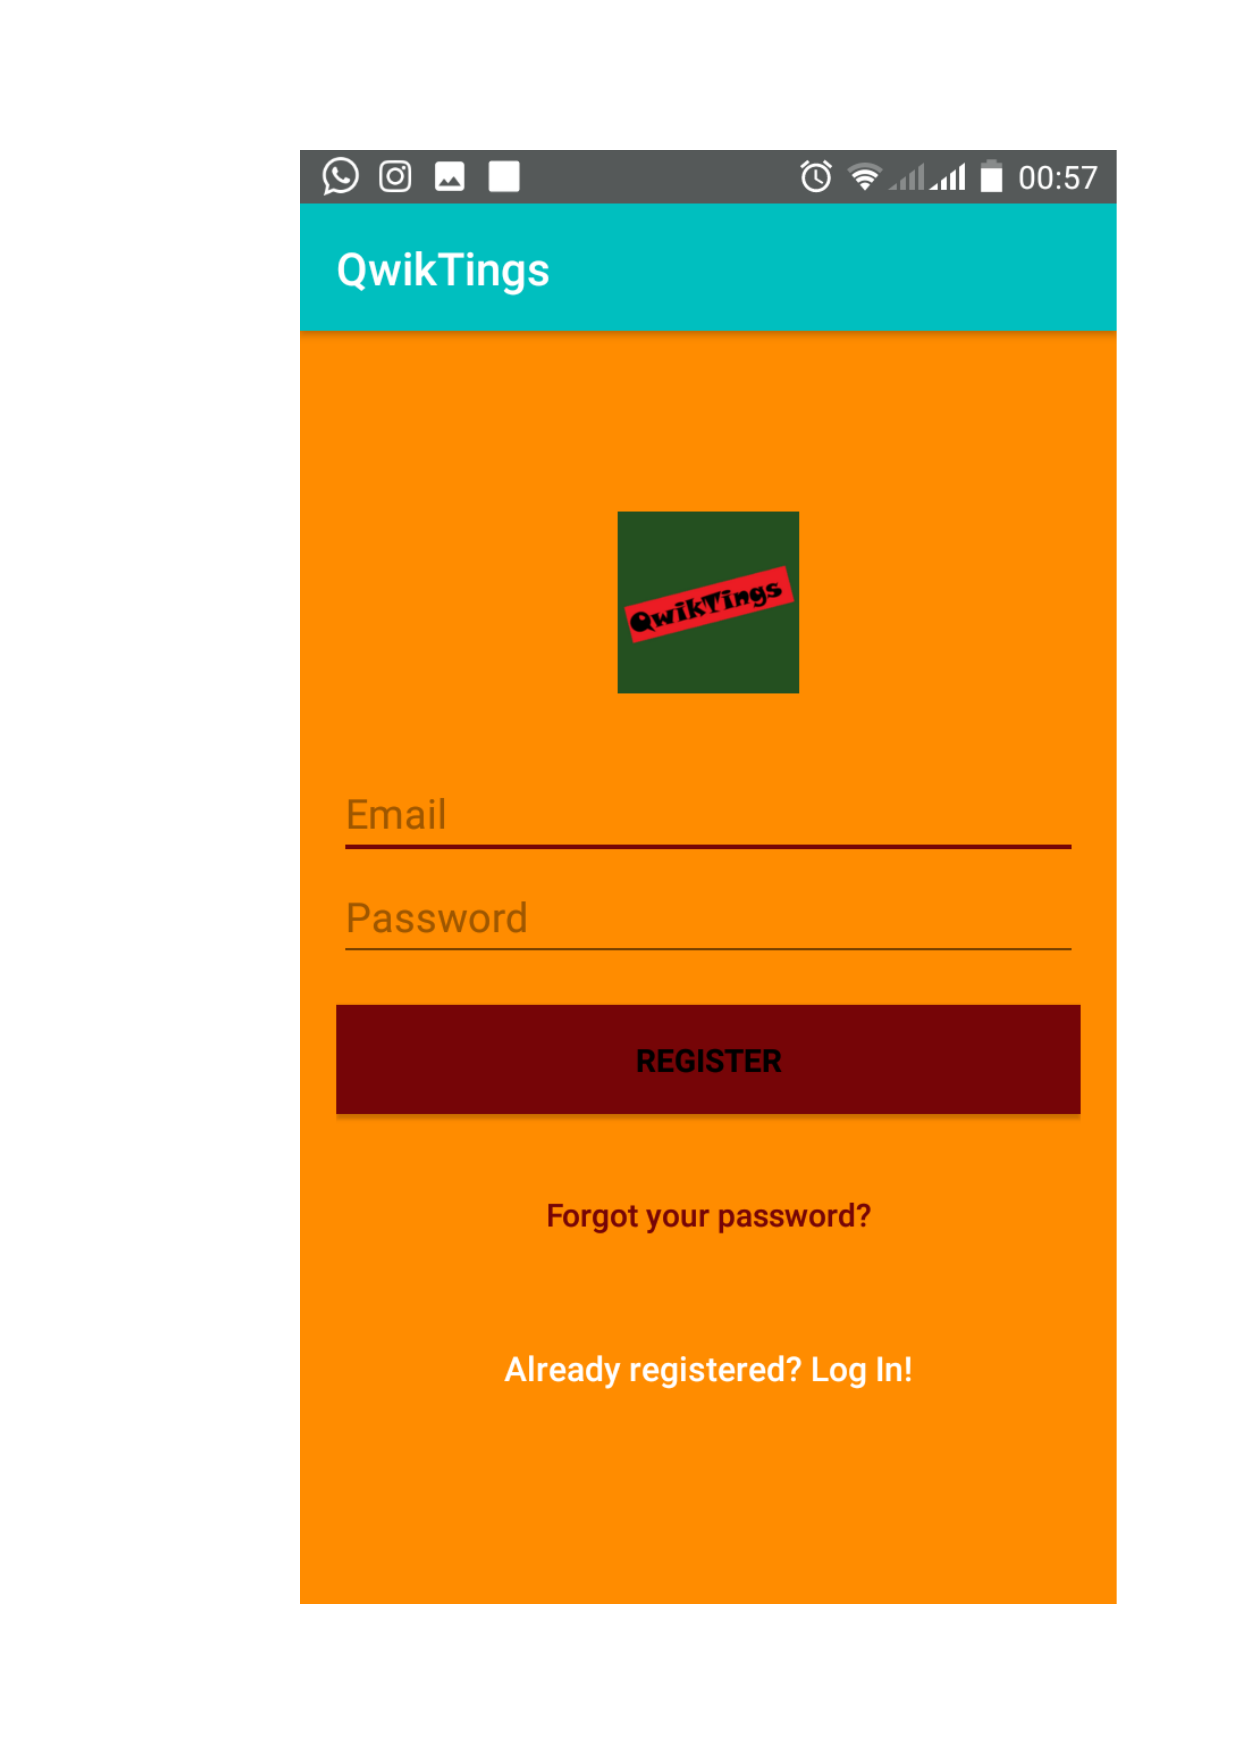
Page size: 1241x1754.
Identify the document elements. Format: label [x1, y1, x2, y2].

picture [300, 150, 1117, 1604]
